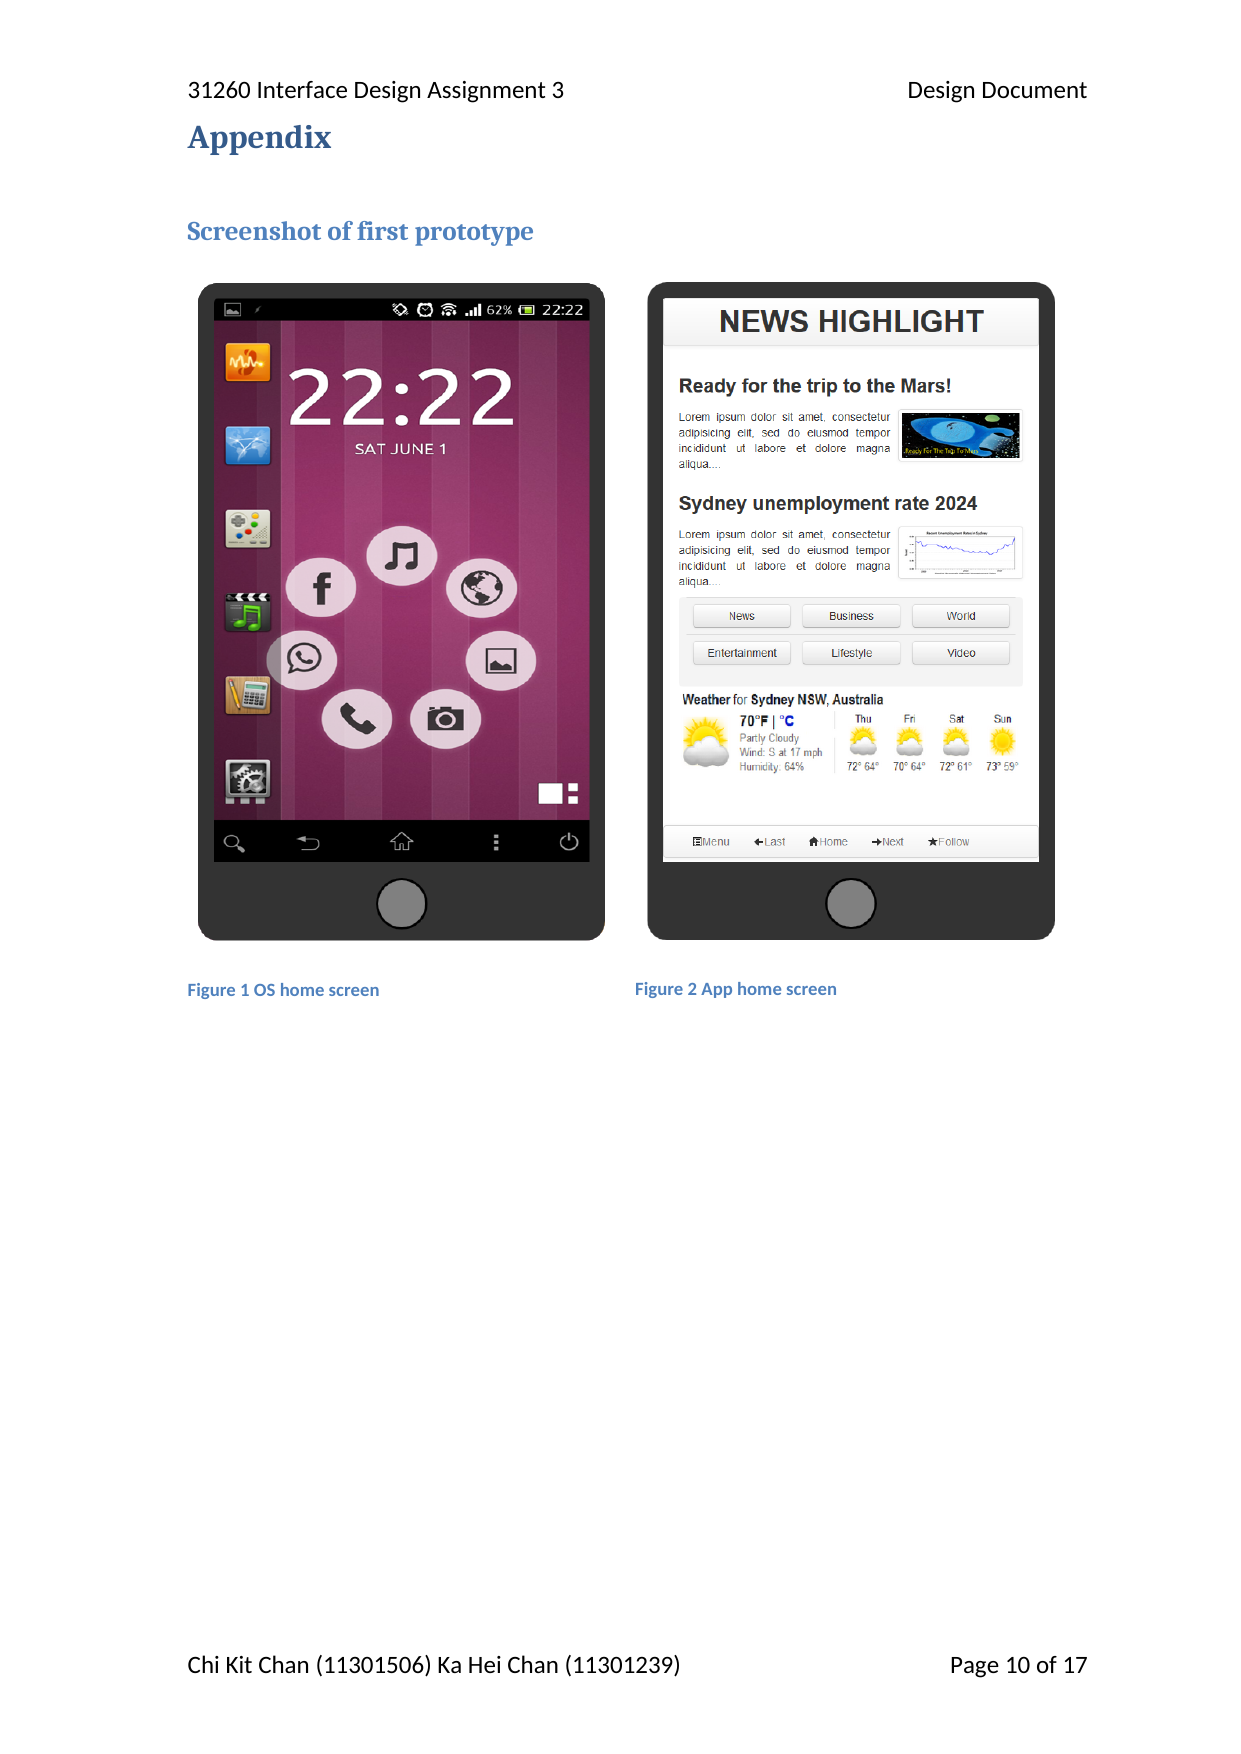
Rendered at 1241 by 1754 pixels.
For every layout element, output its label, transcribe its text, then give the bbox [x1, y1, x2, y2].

subtitle Screenshot of first prototype [187, 216, 1053, 247]
picture [640, 277, 1059, 947]
table_header Figure 1 OS home screen [176, 278, 624, 1022]
table_header Figure 2 App home screen [624, 278, 1093, 1022]
subtitle Appendix [187, 118, 1053, 156]
picture [187, 277, 611, 948]
